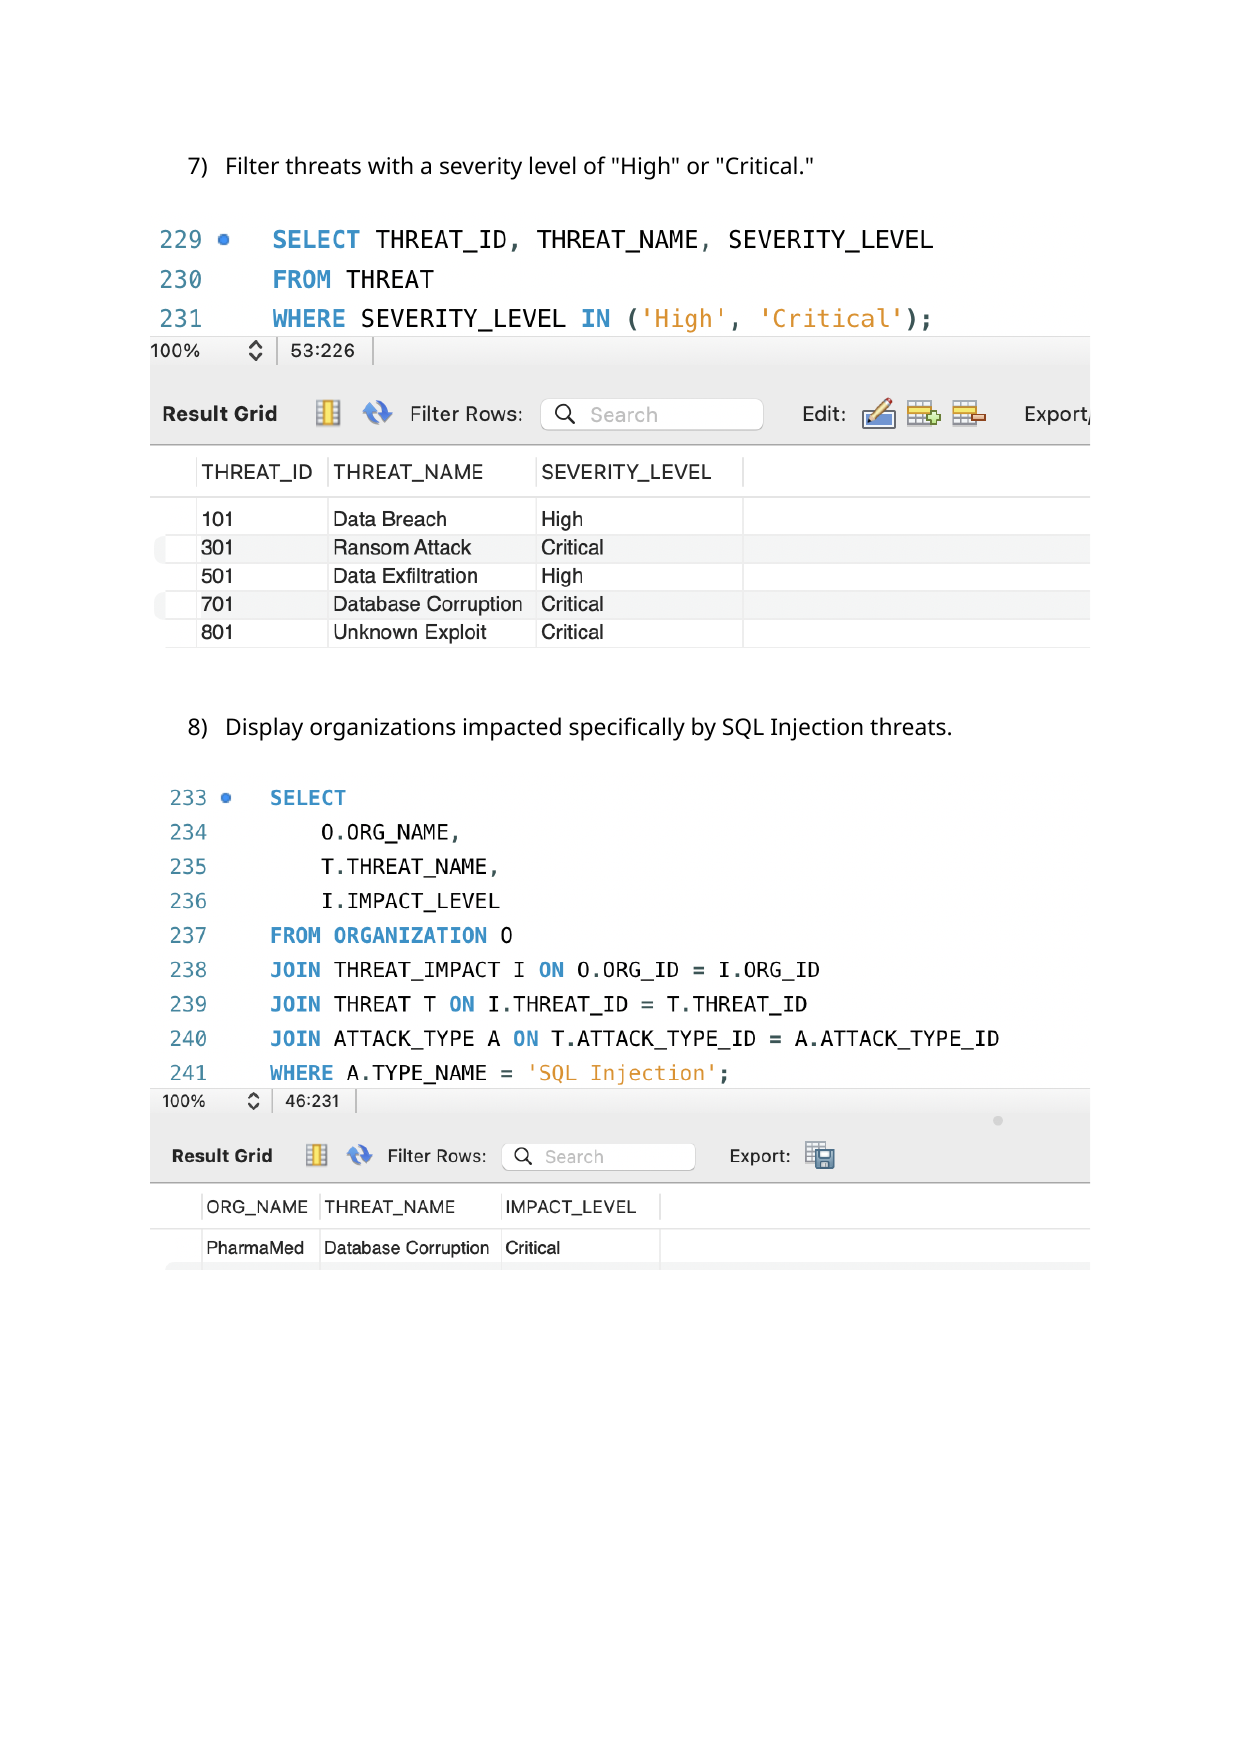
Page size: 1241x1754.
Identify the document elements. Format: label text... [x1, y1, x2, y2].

list Display organizations impacted specifically by SQL Injection threats. [187, 710, 1090, 742]
picture [150, 212, 1091, 648]
list Filter threats with a severity level of "High" or "Critical." [187, 150, 1090, 181]
picture [150, 772, 1091, 1270]
